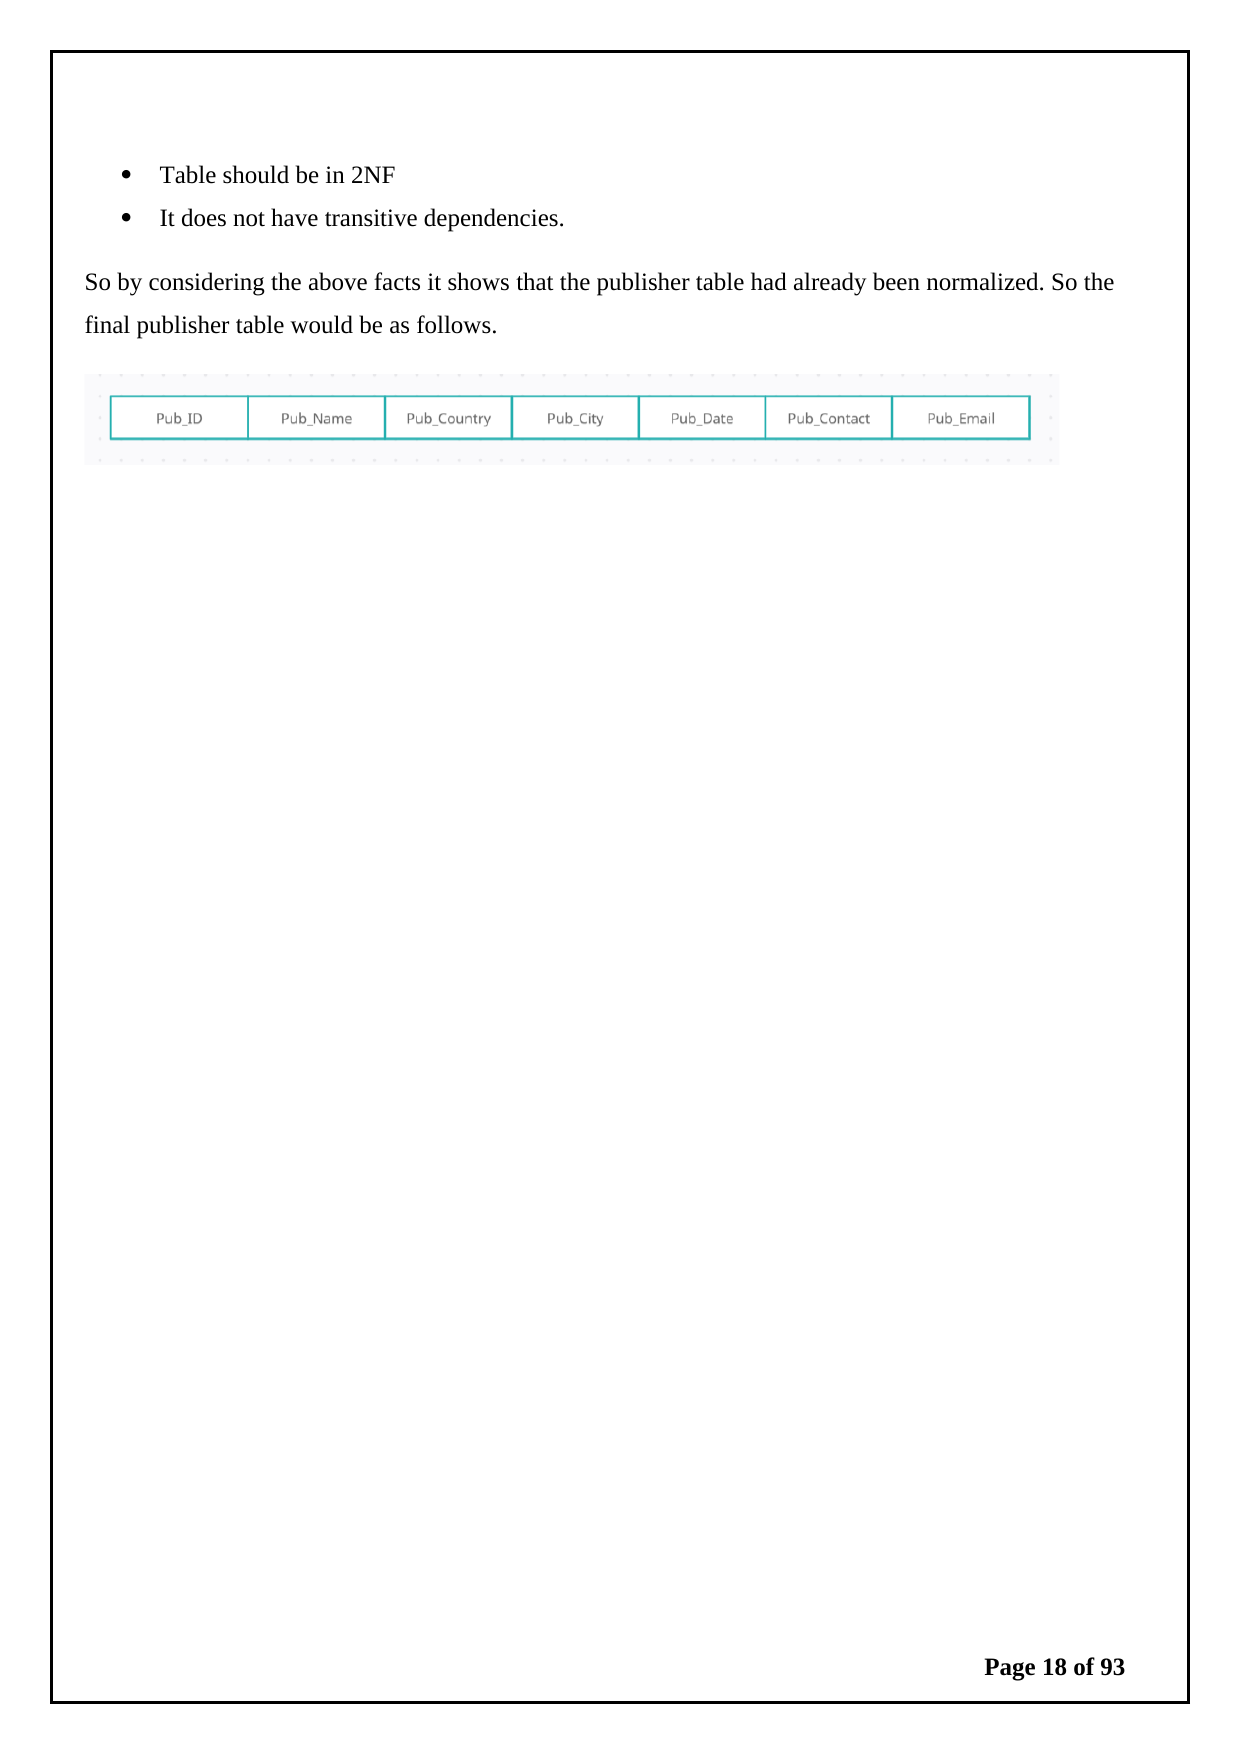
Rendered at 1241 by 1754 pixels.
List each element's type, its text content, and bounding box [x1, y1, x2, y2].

list Table should be in 2NF [122, 160, 1125, 189]
list It does not have transitive dependencies. [122, 203, 1125, 232]
text So by considering the above facts it shows that the publisher table had already been normalized. So the final publisher table would be as follows. [84, 267, 1125, 339]
picture [84, 374, 1060, 465]
